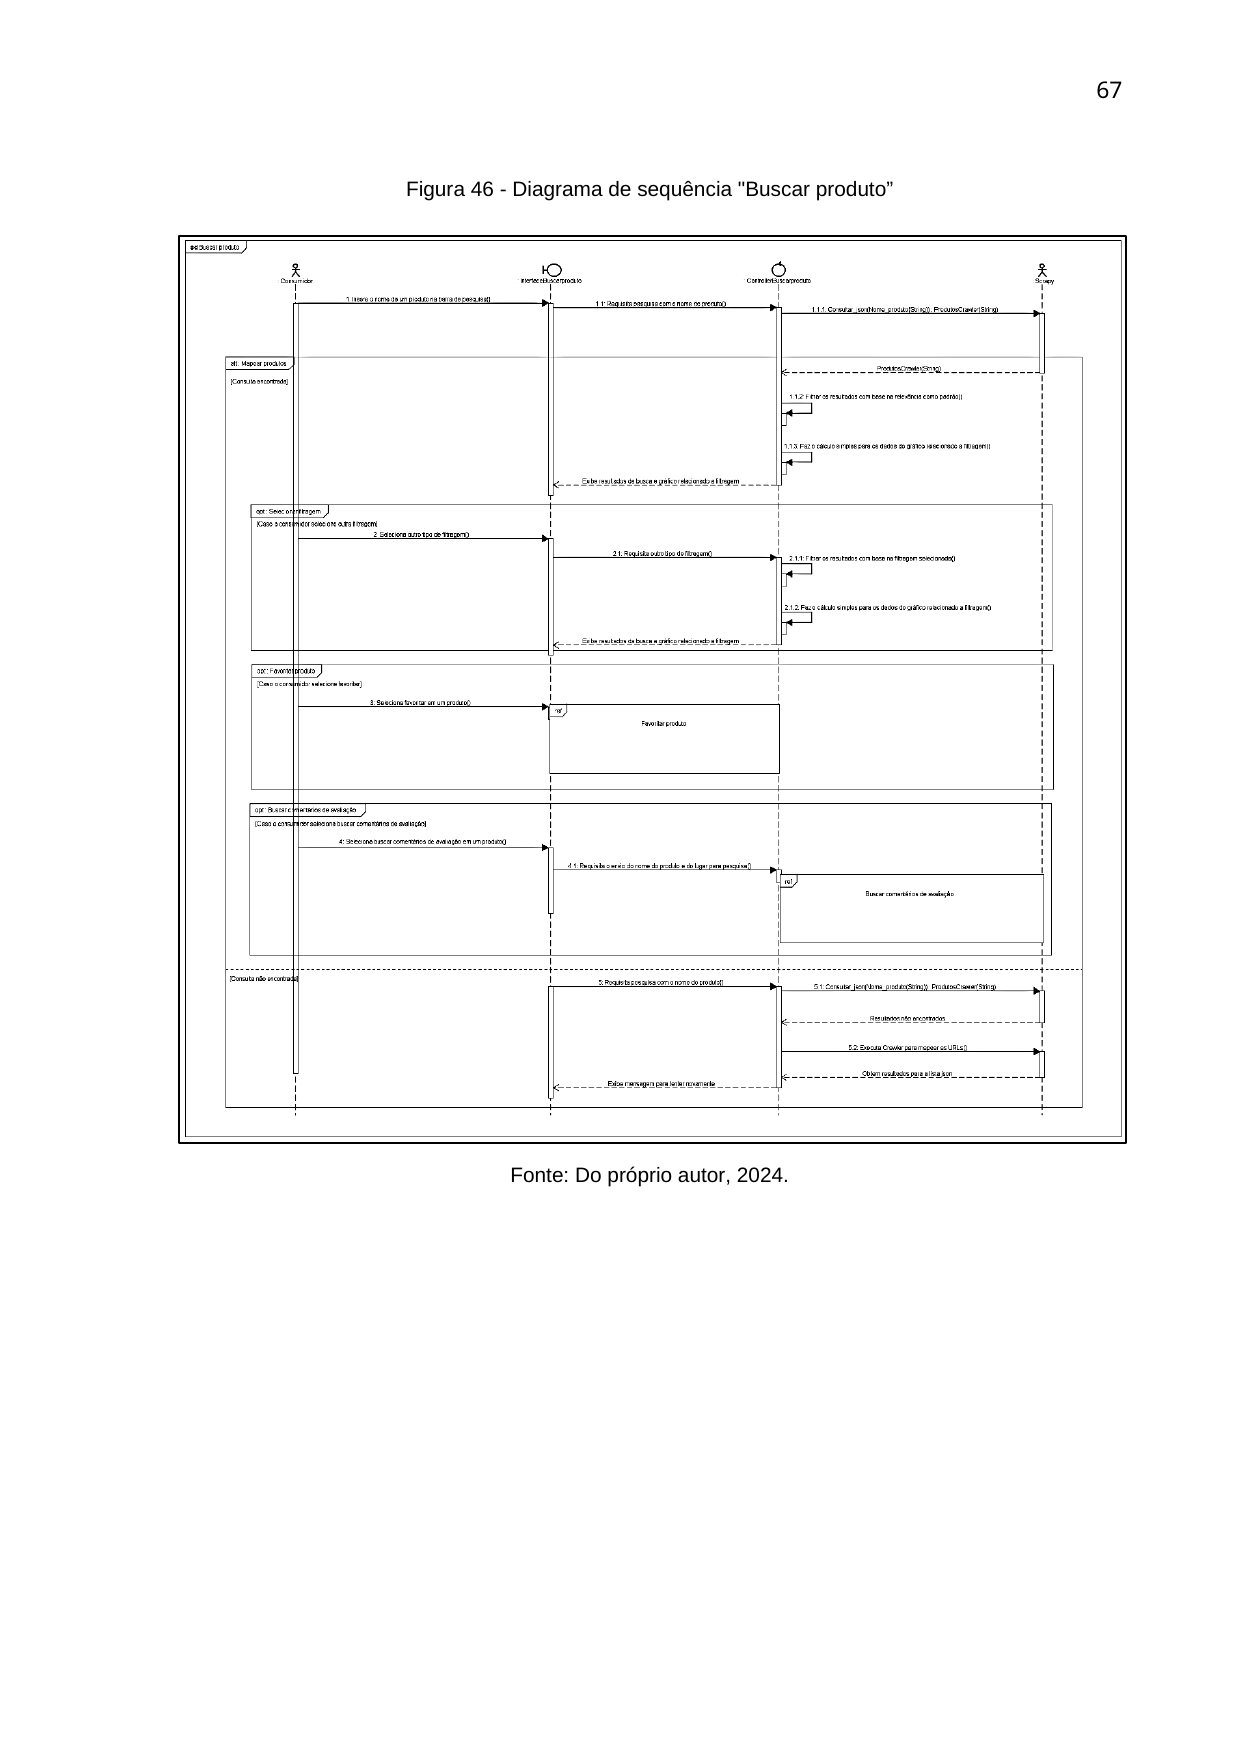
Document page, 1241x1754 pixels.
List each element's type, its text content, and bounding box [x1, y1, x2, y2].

text Figura 46 - Diagrama de sequência "Buscar produto” [177, 177, 1122, 201]
picture [180, 237, 1125, 1142]
text Fonte: Do próprio autor, 2024. [177, 1163, 1122, 1187]
